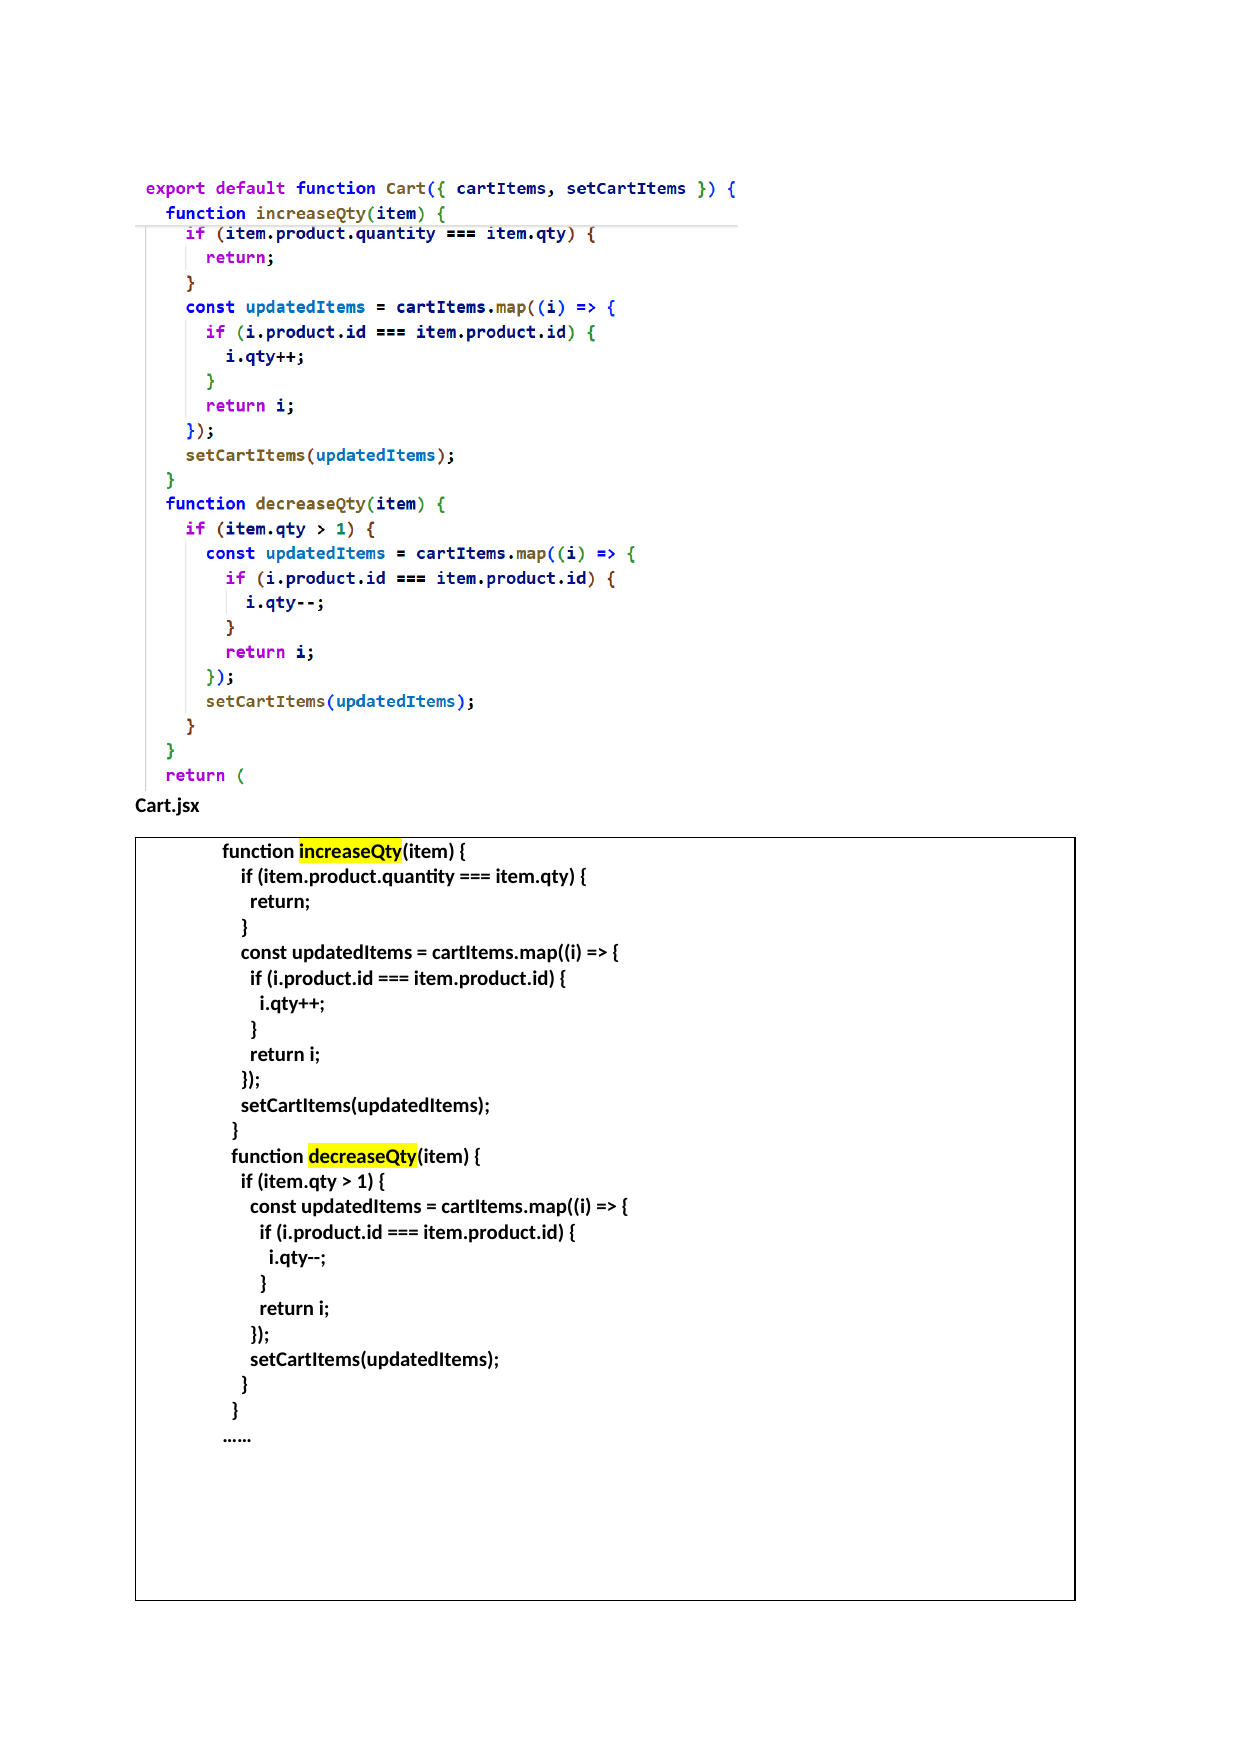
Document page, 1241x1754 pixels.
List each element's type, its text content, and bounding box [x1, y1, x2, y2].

list Cart.jsx [135, 793, 1090, 818]
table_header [136, 838, 1074, 1600]
picture [135, 177, 738, 791]
